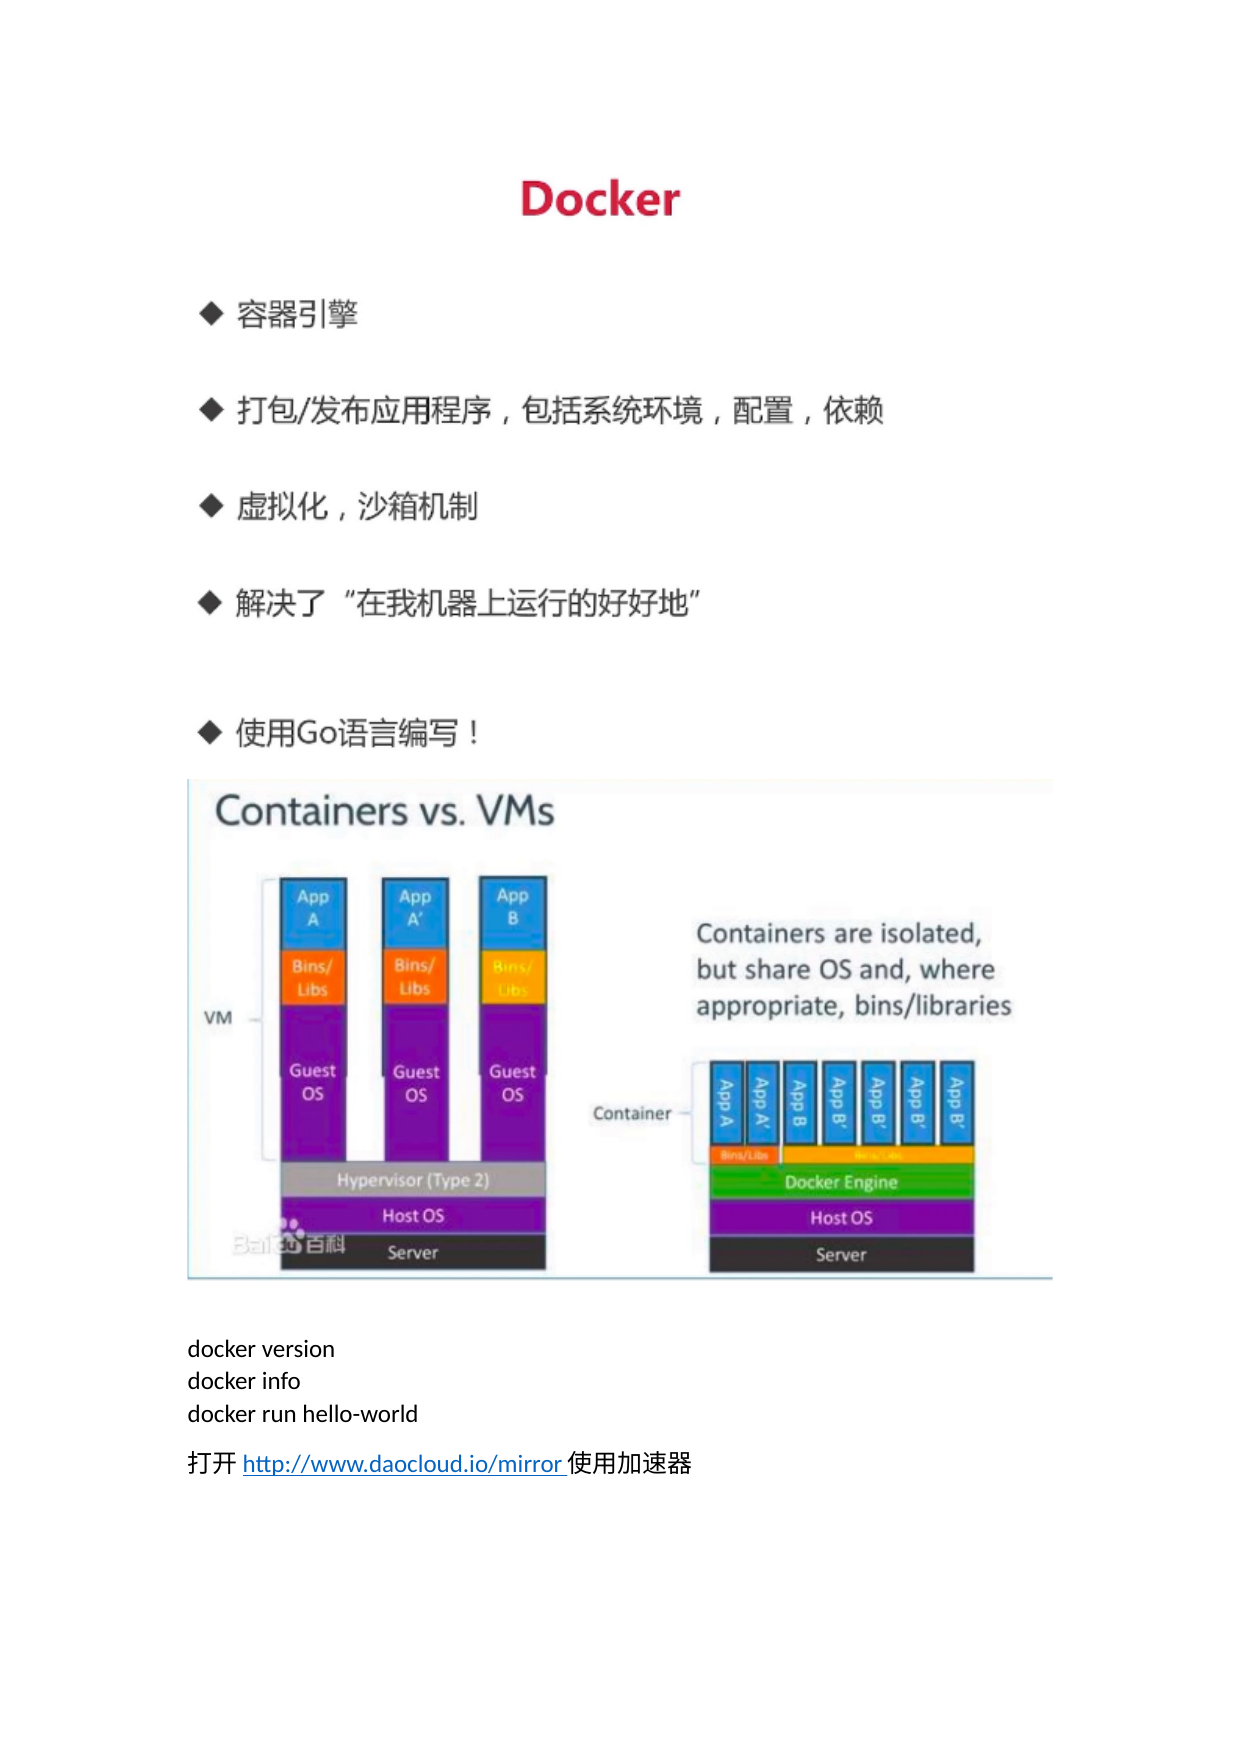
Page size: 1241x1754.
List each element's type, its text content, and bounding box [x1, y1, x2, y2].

text docker run hello-world [187, 1397, 1053, 1429]
text 打开http://www.daocloud.io/mirror使用加速器 [187, 1429, 1053, 1494]
picture [187, 162, 963, 547]
text docker info [187, 1364, 1053, 1397]
picture [187, 552, 1053, 1297]
text docker version [187, 1332, 1053, 1364]
